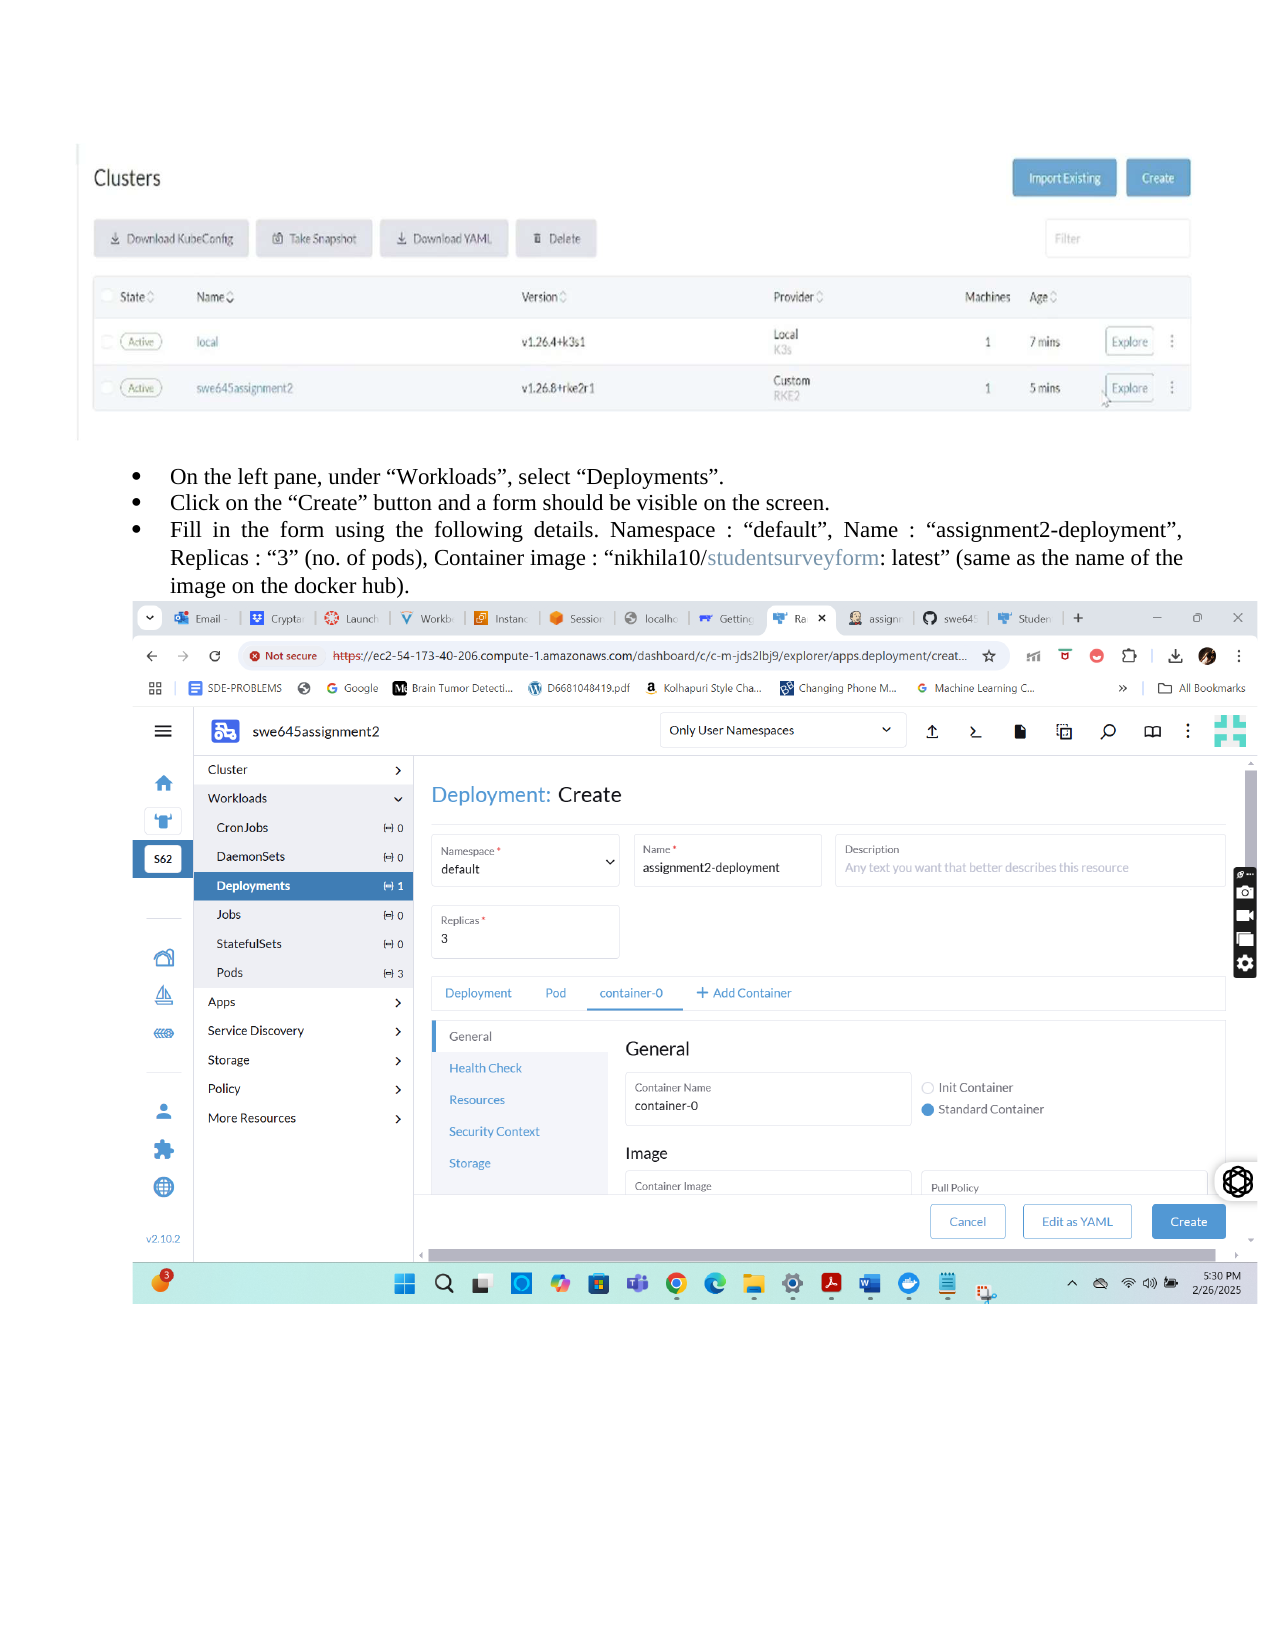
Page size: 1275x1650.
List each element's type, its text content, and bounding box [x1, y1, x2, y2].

list On the left pane, under “Workloads”, select “Deployments”. [132, 463, 1200, 489]
list Click on the “Create” button and a form should be visible on the screen. [132, 489, 1200, 516]
picture [132, 601, 1258, 1304]
picture [75, 143, 1200, 441]
list Fill in the form using the following details. Namespace : “default”, Name : “assignment2-deployment”, Replicas : “3” (no. of pods), Container image : “nikhila10/studentsurveyform: latest” (same as the name of the image on the docker hub). [132, 516, 1184, 599]
